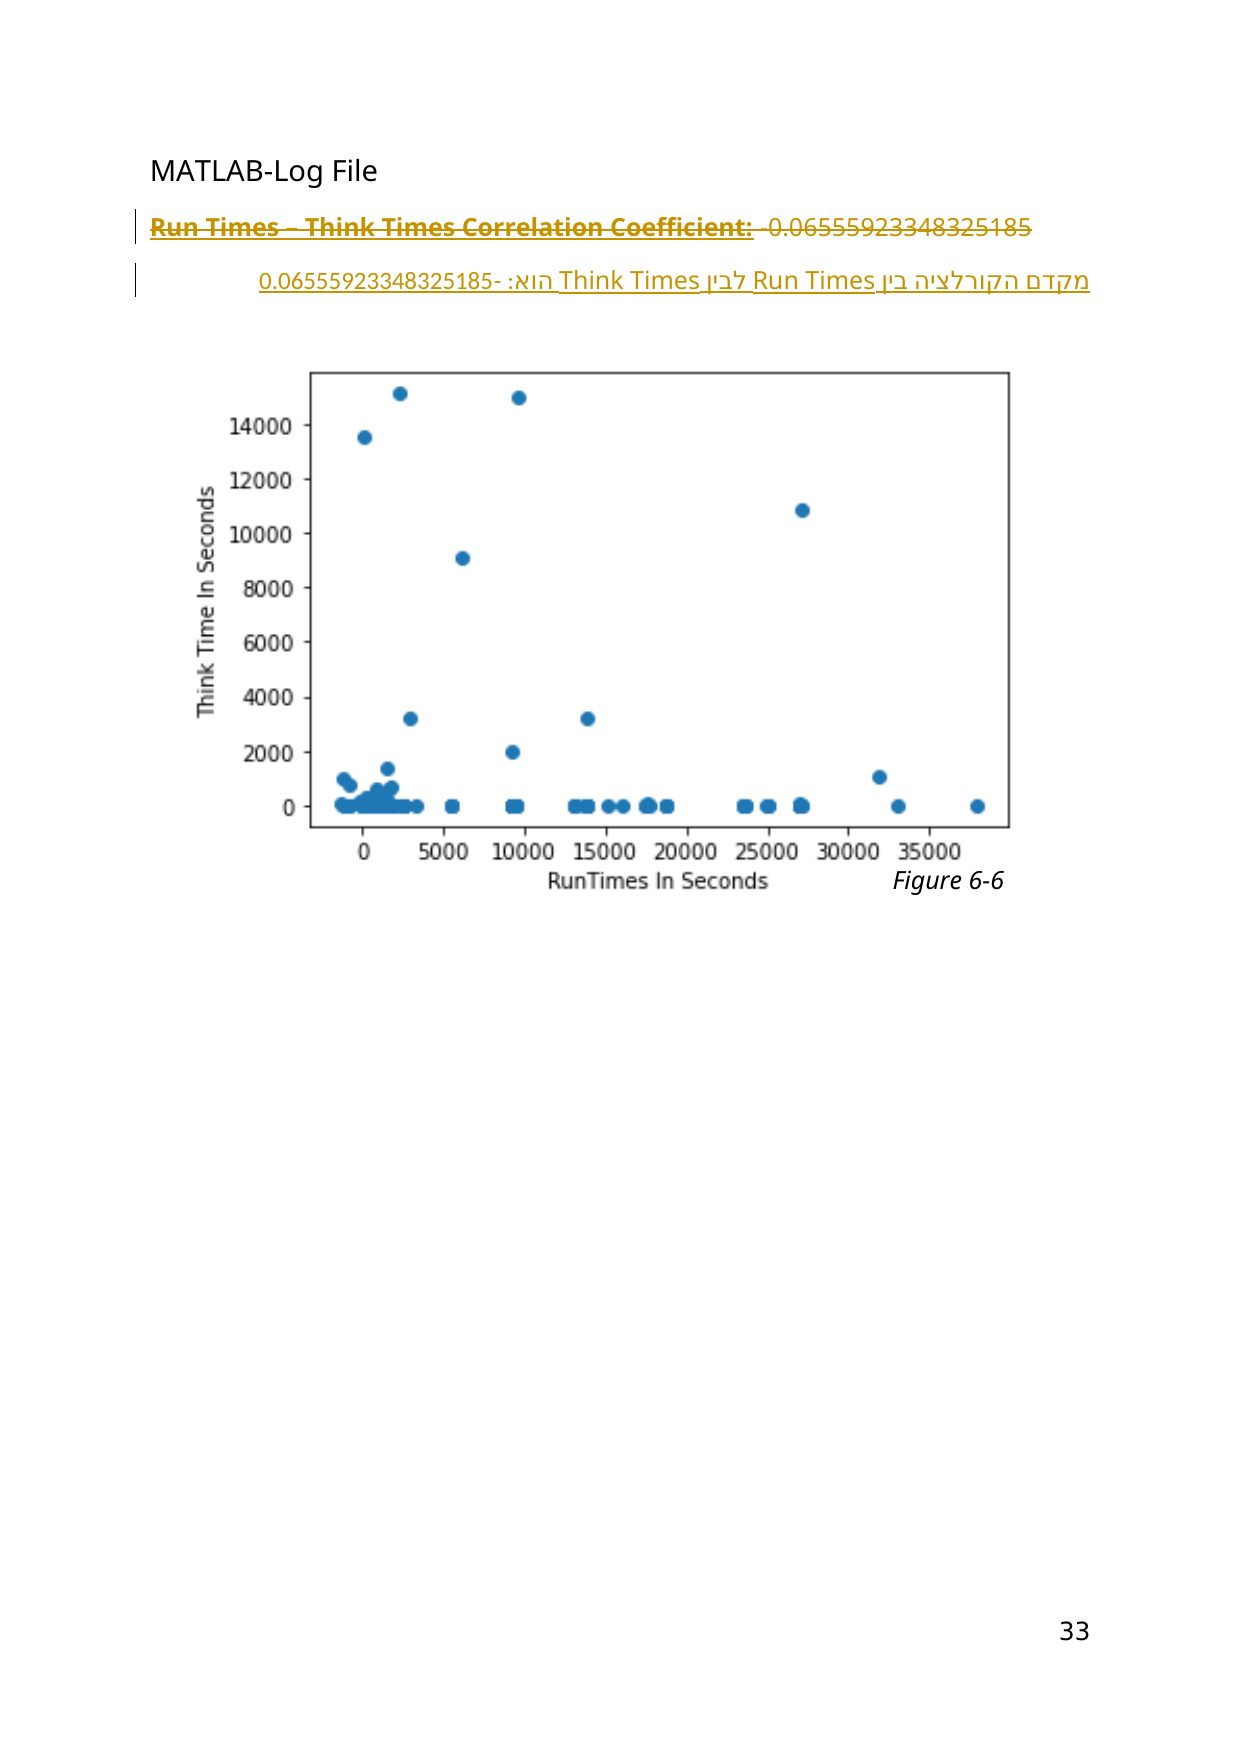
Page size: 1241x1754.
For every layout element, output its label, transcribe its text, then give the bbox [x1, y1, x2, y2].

subtitle MATLAB-Log File [150, 150, 1090, 190]
picture [185, 360, 1023, 906]
